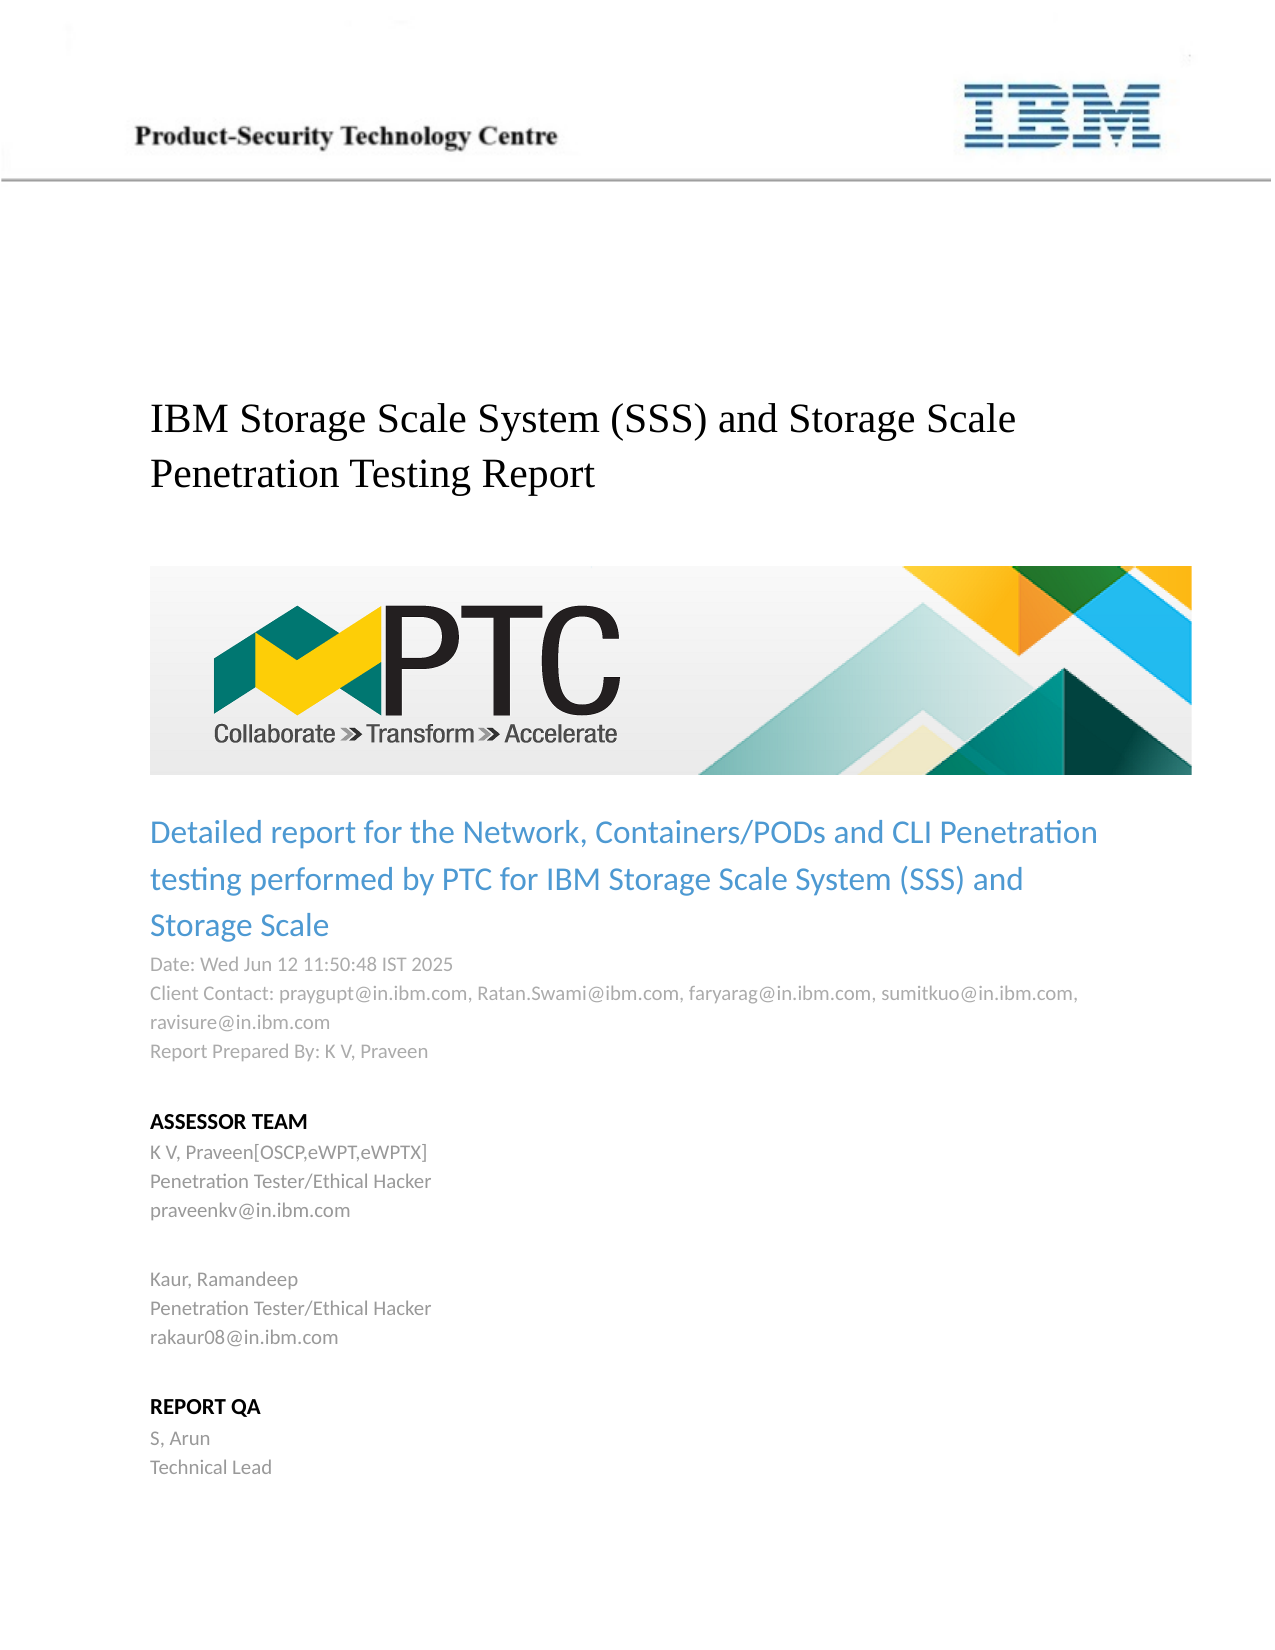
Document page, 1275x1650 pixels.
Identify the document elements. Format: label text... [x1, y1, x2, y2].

text Technical Lead [150, 1454, 1125, 1479]
picture [0, 5, 1269, 221]
text ASSESSOR TEAM [150, 1107, 1125, 1135]
picture [150, 566, 1192, 775]
text Client Contact: praygupt@in.ibm.com, Ratan.Swami@ibm.com, faryarag@in.ibm.com, sumitkuo@in.ibm.com, ravisure@in.ibm.com [150, 980, 1125, 1035]
text praveenkv@in.ibm.com [150, 1197, 1125, 1223]
text IBM Storage Scale System (SSS) and Storage Scale Penetration Testing Report [150, 234, 1125, 496]
text REPORT QA [150, 1392, 1125, 1421]
text Kaur, Ramandeep [150, 1266, 1125, 1291]
text Penetration Tester/Ethical Hacker [150, 1295, 1125, 1320]
text Detailed report for the Network, Containers/PODs and CLI Penetration testing performed by PTC for IBM Storage Scale System (SSS) and Storage Scale [150, 811, 1125, 945]
text Penetration Tester/Ethical Hacker [150, 1168, 1125, 1194]
text K V, Praveen[OSCP,eWPT,eWPTX] [150, 1139, 1125, 1164]
text Date: Wed Jun 12 11:50:48 IST 2025 [150, 951, 1125, 977]
text Report Prepared By: K V, Praveen [150, 1039, 1125, 1064]
text S, Arun [150, 1425, 1125, 1450]
text rakaur08@in.ibm.com [150, 1324, 1125, 1349]
